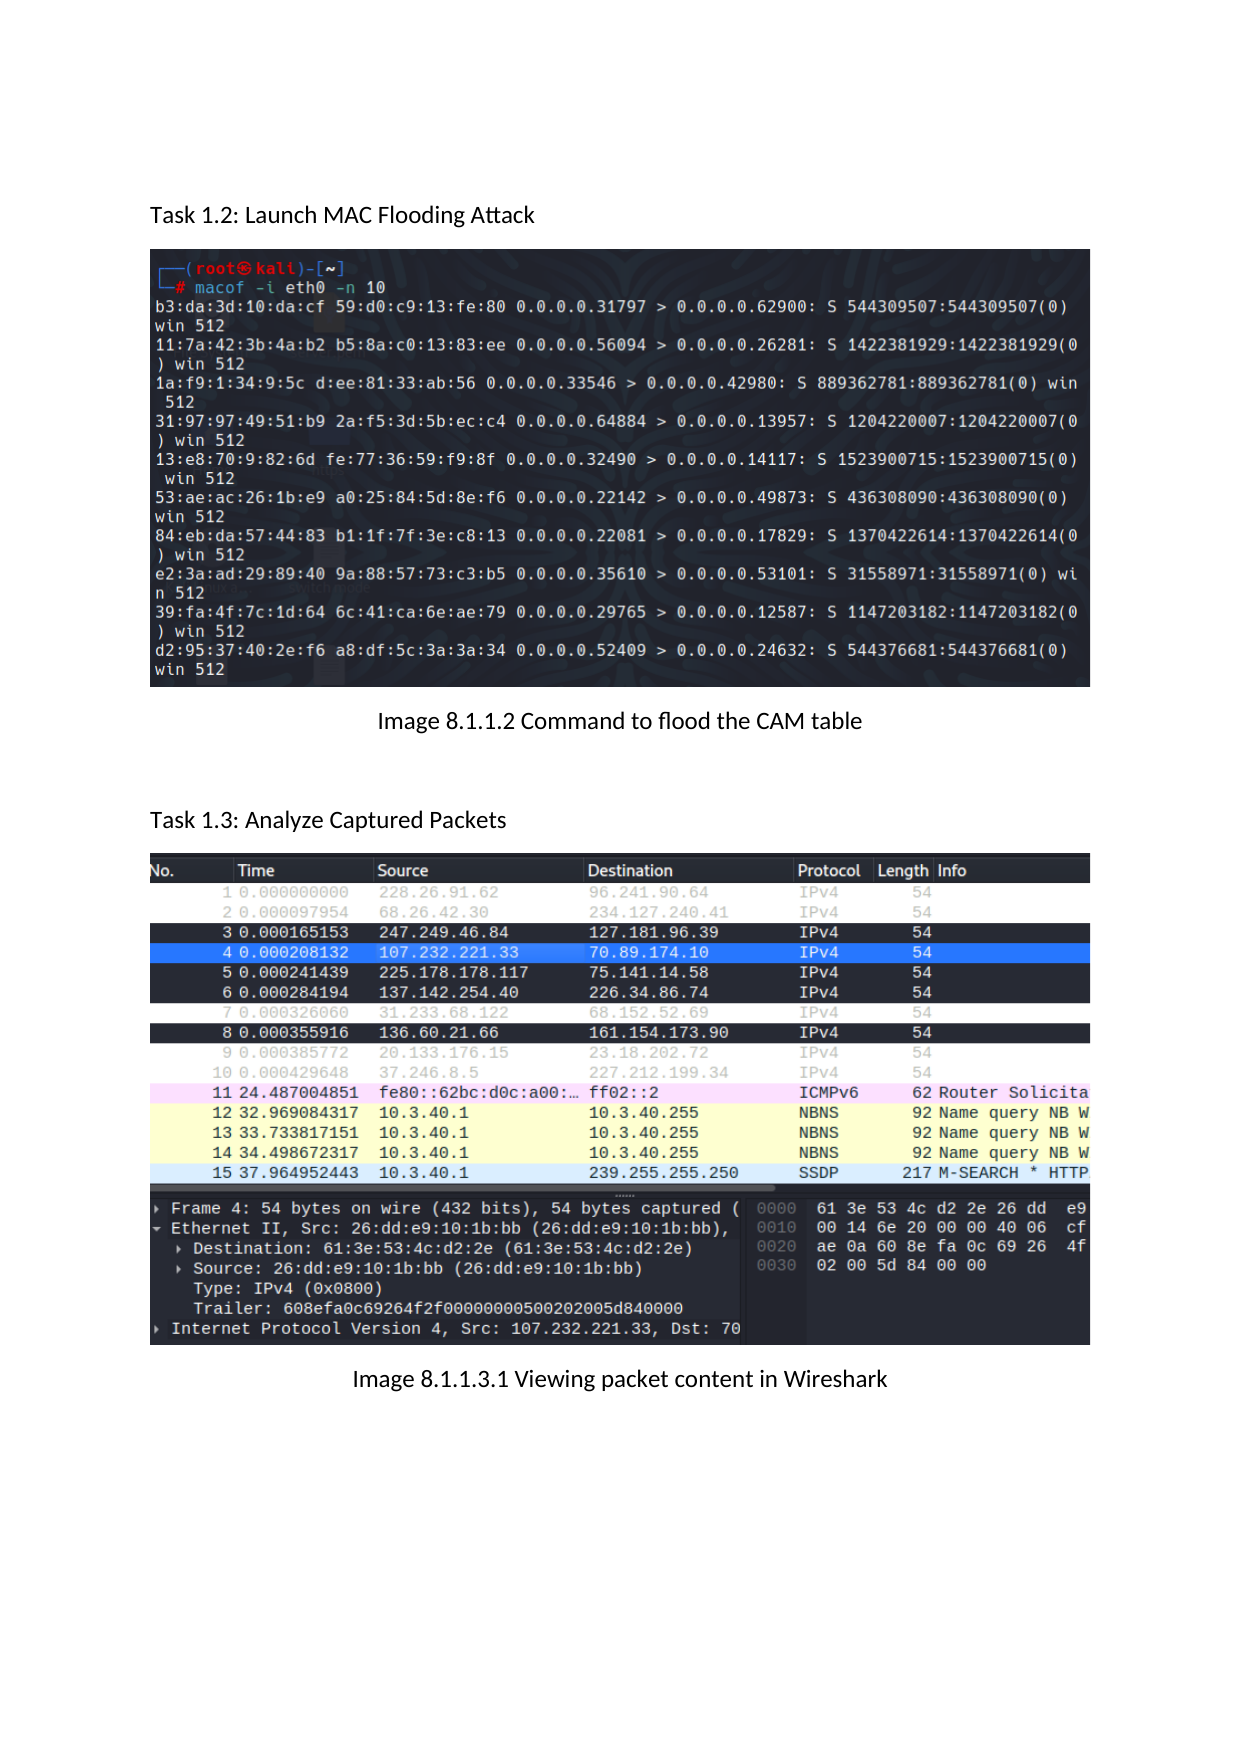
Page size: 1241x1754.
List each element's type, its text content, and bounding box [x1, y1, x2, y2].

picture [150, 853, 1091, 1345]
text Task 1.3: Analyze Captured Packets [150, 804, 1090, 835]
text Task 1.2: Launch MAC Flooding Attack [150, 199, 1090, 230]
picture [150, 249, 1091, 687]
text Image 8.1.1.2 Command to flood the CAM table [150, 705, 1090, 736]
text Image 8.1.1.3.1 Viewing packet content in Wireshark [150, 1363, 1090, 1394]
